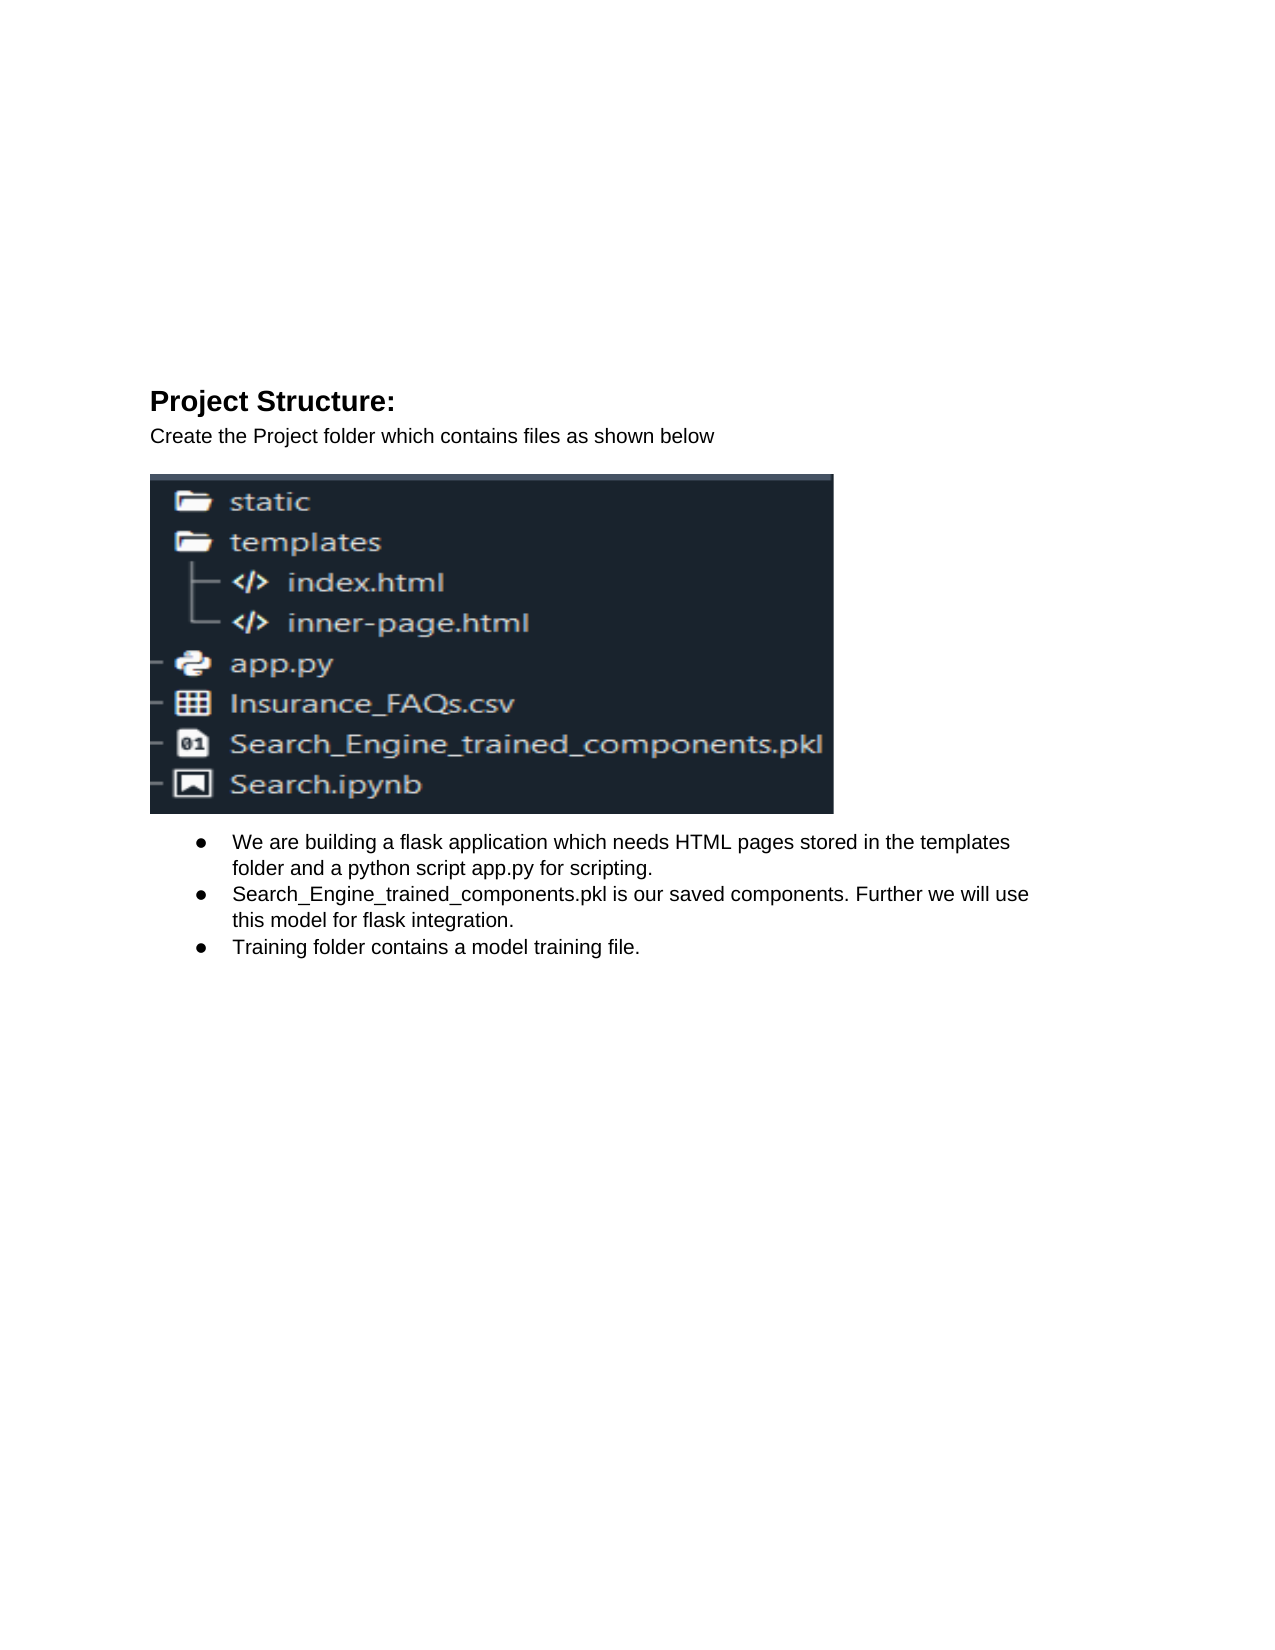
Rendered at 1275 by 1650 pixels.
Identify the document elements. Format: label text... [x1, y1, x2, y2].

picture [150, 474, 834, 814]
text Create the Project folder which contains files as shown below [150, 424, 1068, 448]
list Training folder contains a model training file. [194, 934, 1068, 959]
list We are building a flask application which needs HTML pages stored in the templates folder and a python script app.py for scripting. [194, 829, 1068, 879]
text Project Structure: [149, 384, 1125, 418]
list Search_Engine_trained_components.pkl is our saved components. Further we will use this model for flask integration. [194, 881, 1068, 932]
